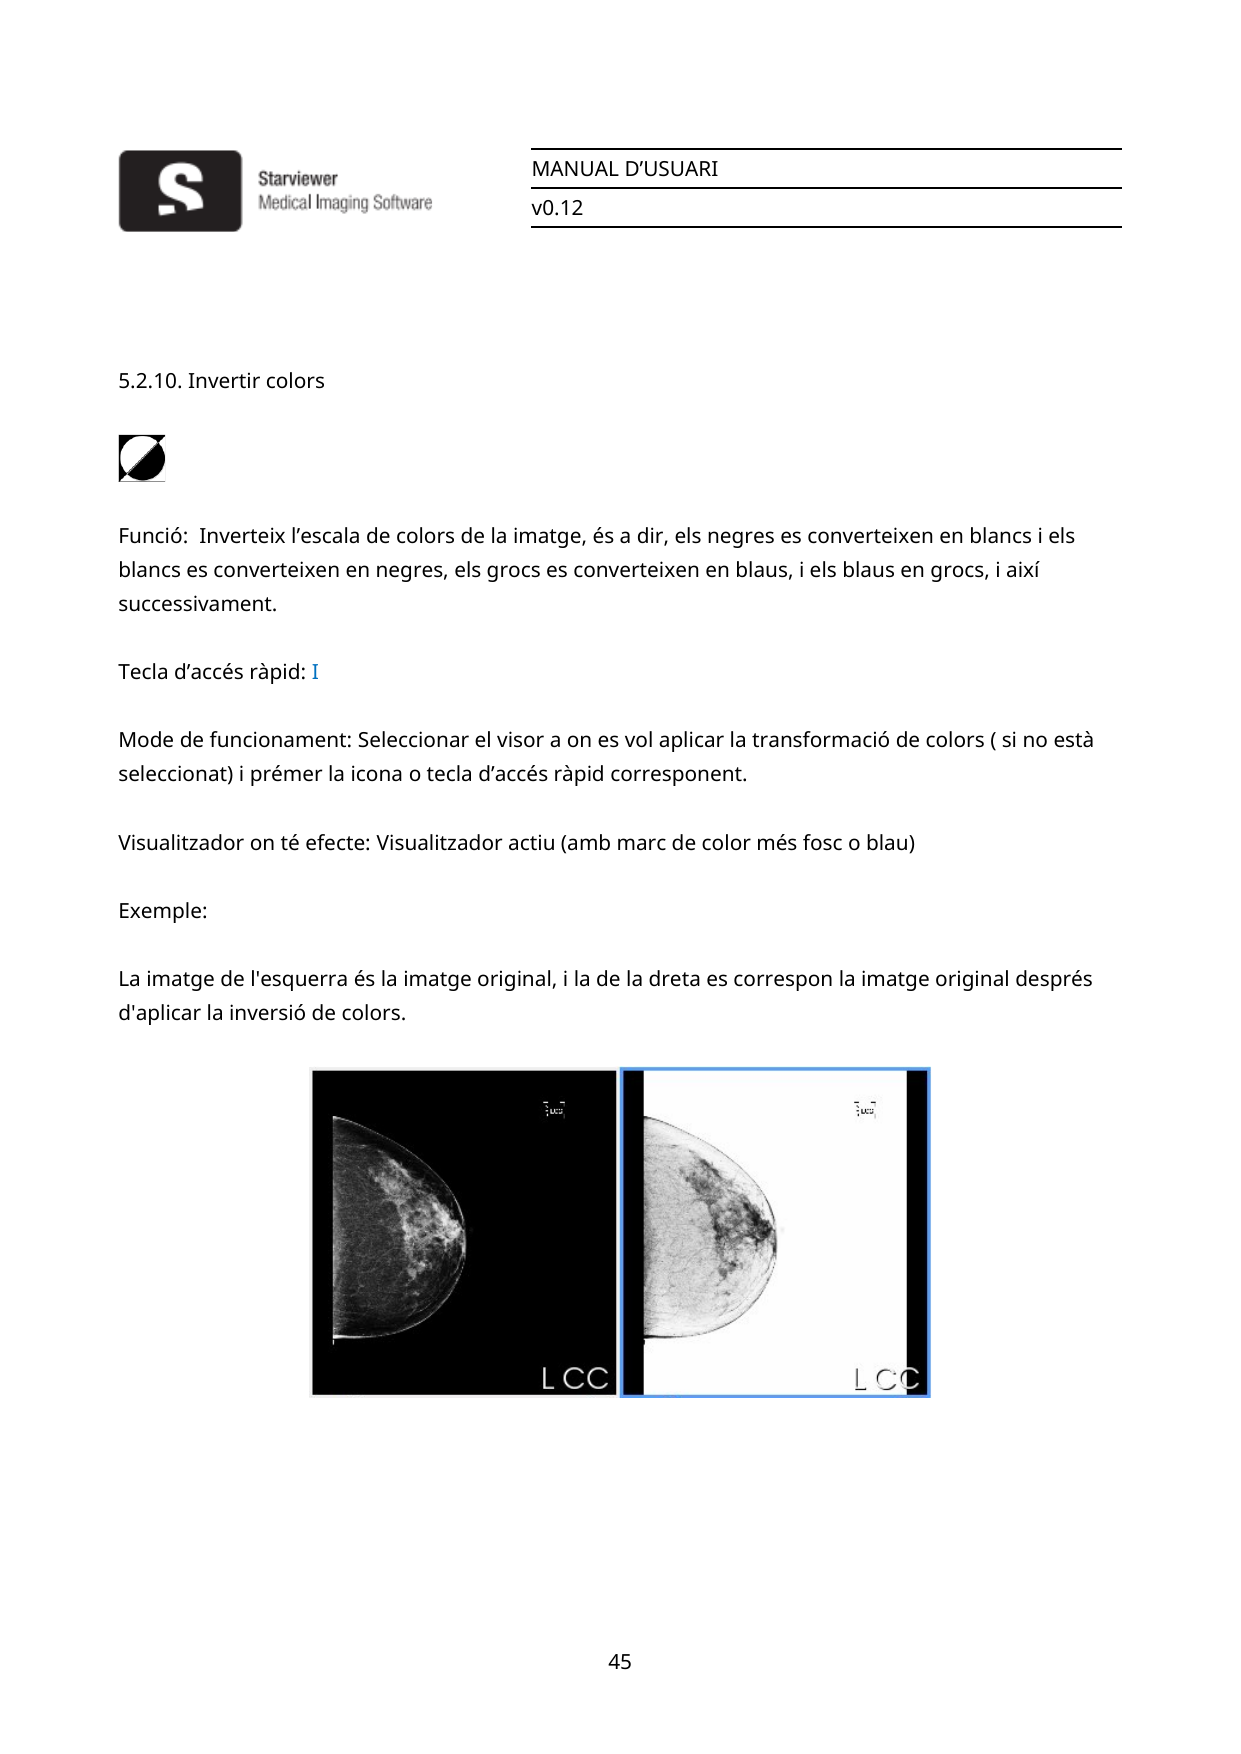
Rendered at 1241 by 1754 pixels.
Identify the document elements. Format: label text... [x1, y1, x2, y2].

text Exemple: [118, 896, 1122, 924]
text Mode de funcionament: Seleccionar el visor a on es vol aplicar la transformació de colors ( si no està seleccionat) i prémer la icona o tecla d’accés ràpid corresponent. [118, 726, 1122, 788]
text La imatge de l'esquerra és la imatge original, i la de la dreta es correspon la imatge original després d'aplicar la inversió de colors. [118, 964, 1122, 1026]
text Funció: Inverteix l’escala de colors de la imatge, és a dir, els negres es converteixen en blancs i els blancs es converteixen en negres, els grocs es converteixen en blaus, i els blaus en grocs, i així successivament. [118, 521, 1122, 618]
picture [118, 434, 166, 482]
subtitle Invertir colors [118, 366, 1122, 395]
text Visualitzador on té efecte: Visualitzador actiu (amb marc de color més fosc o blau) [118, 828, 1122, 856]
text Tecla d’accés ràpid: I [118, 657, 1122, 686]
picture [309, 1066, 932, 1398]
